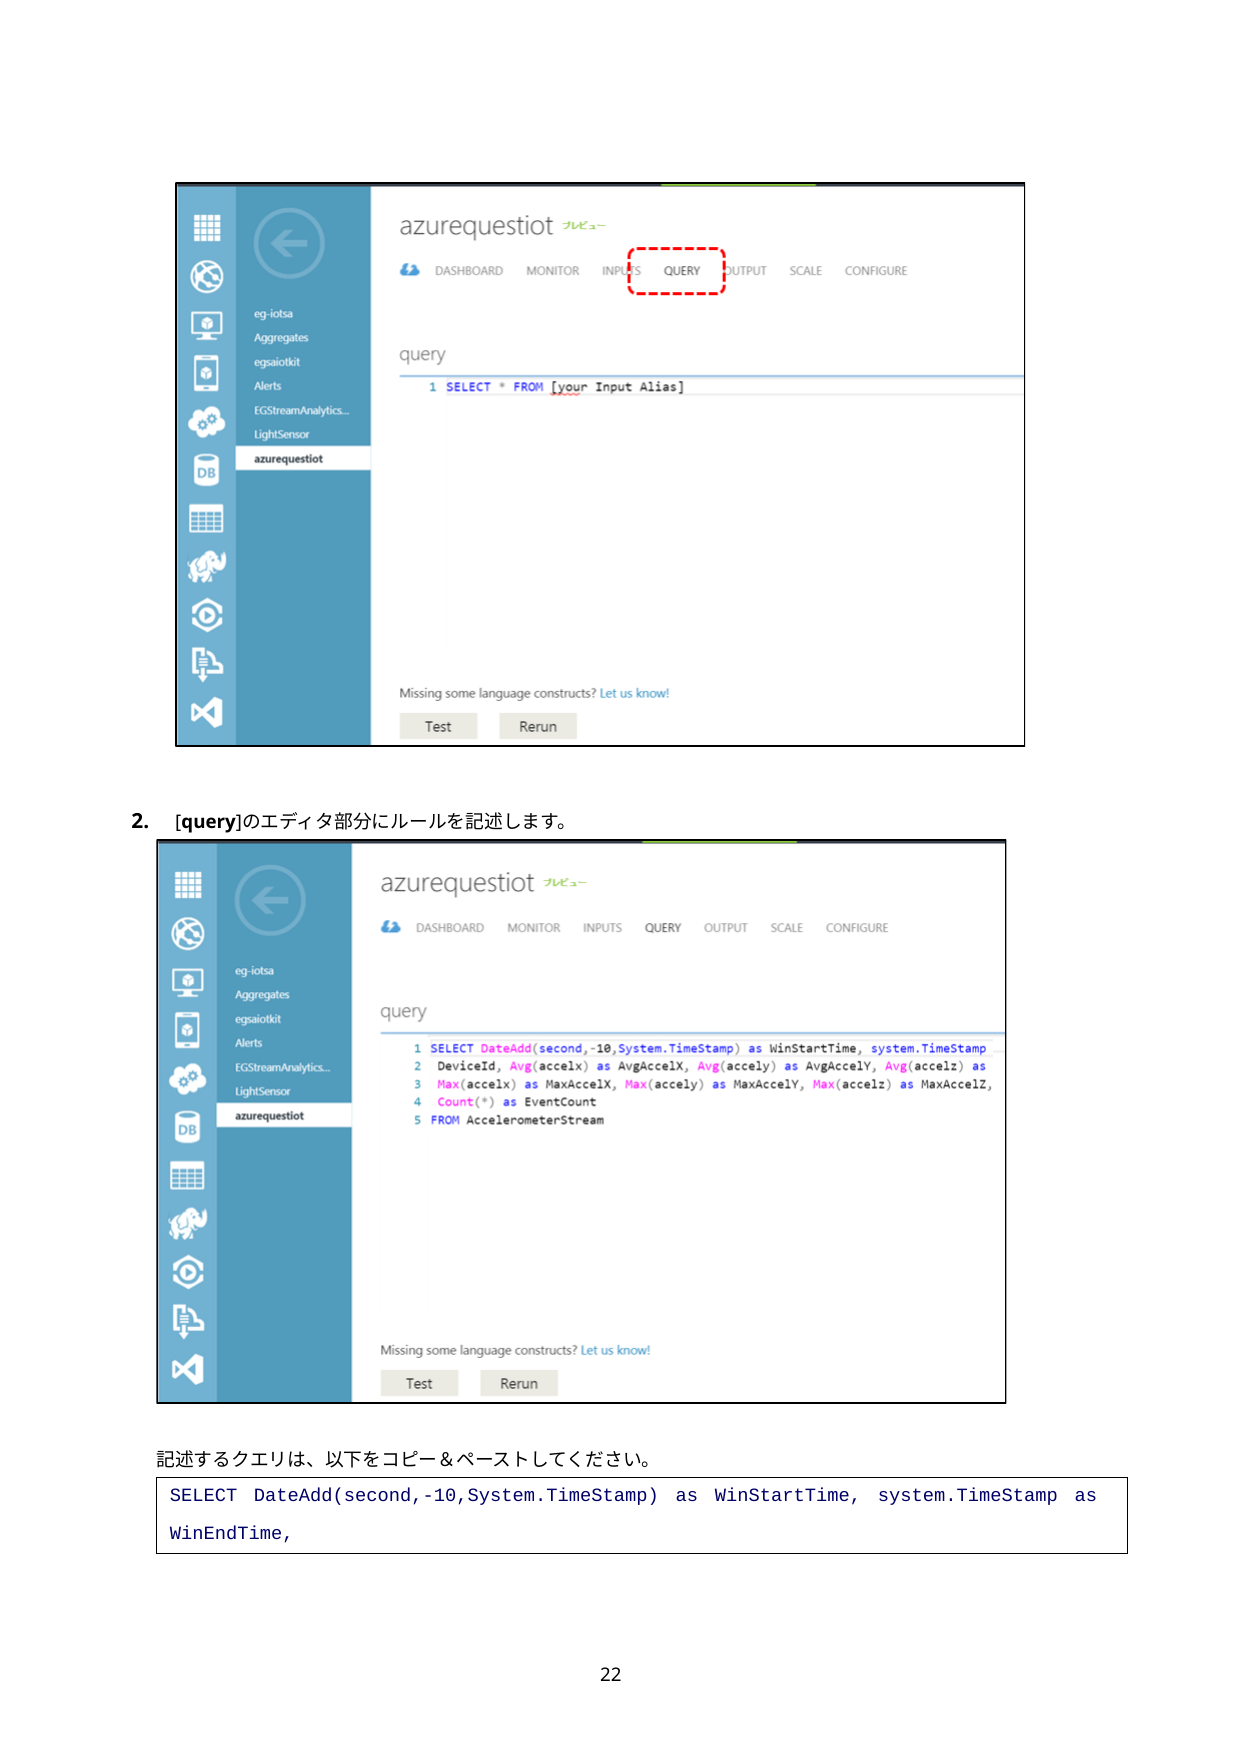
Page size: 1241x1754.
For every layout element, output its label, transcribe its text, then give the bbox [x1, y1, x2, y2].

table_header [157, 1478, 1127, 1553]
picture [175, 182, 1025, 747]
list [query]のエディタ部分にルールを記述します。 [131, 802, 1109, 839]
picture [156, 839, 1007, 1404]
list 記述するクエリは、以下をコピー＆ペーストしてください。 [156, 1439, 1109, 1477]
